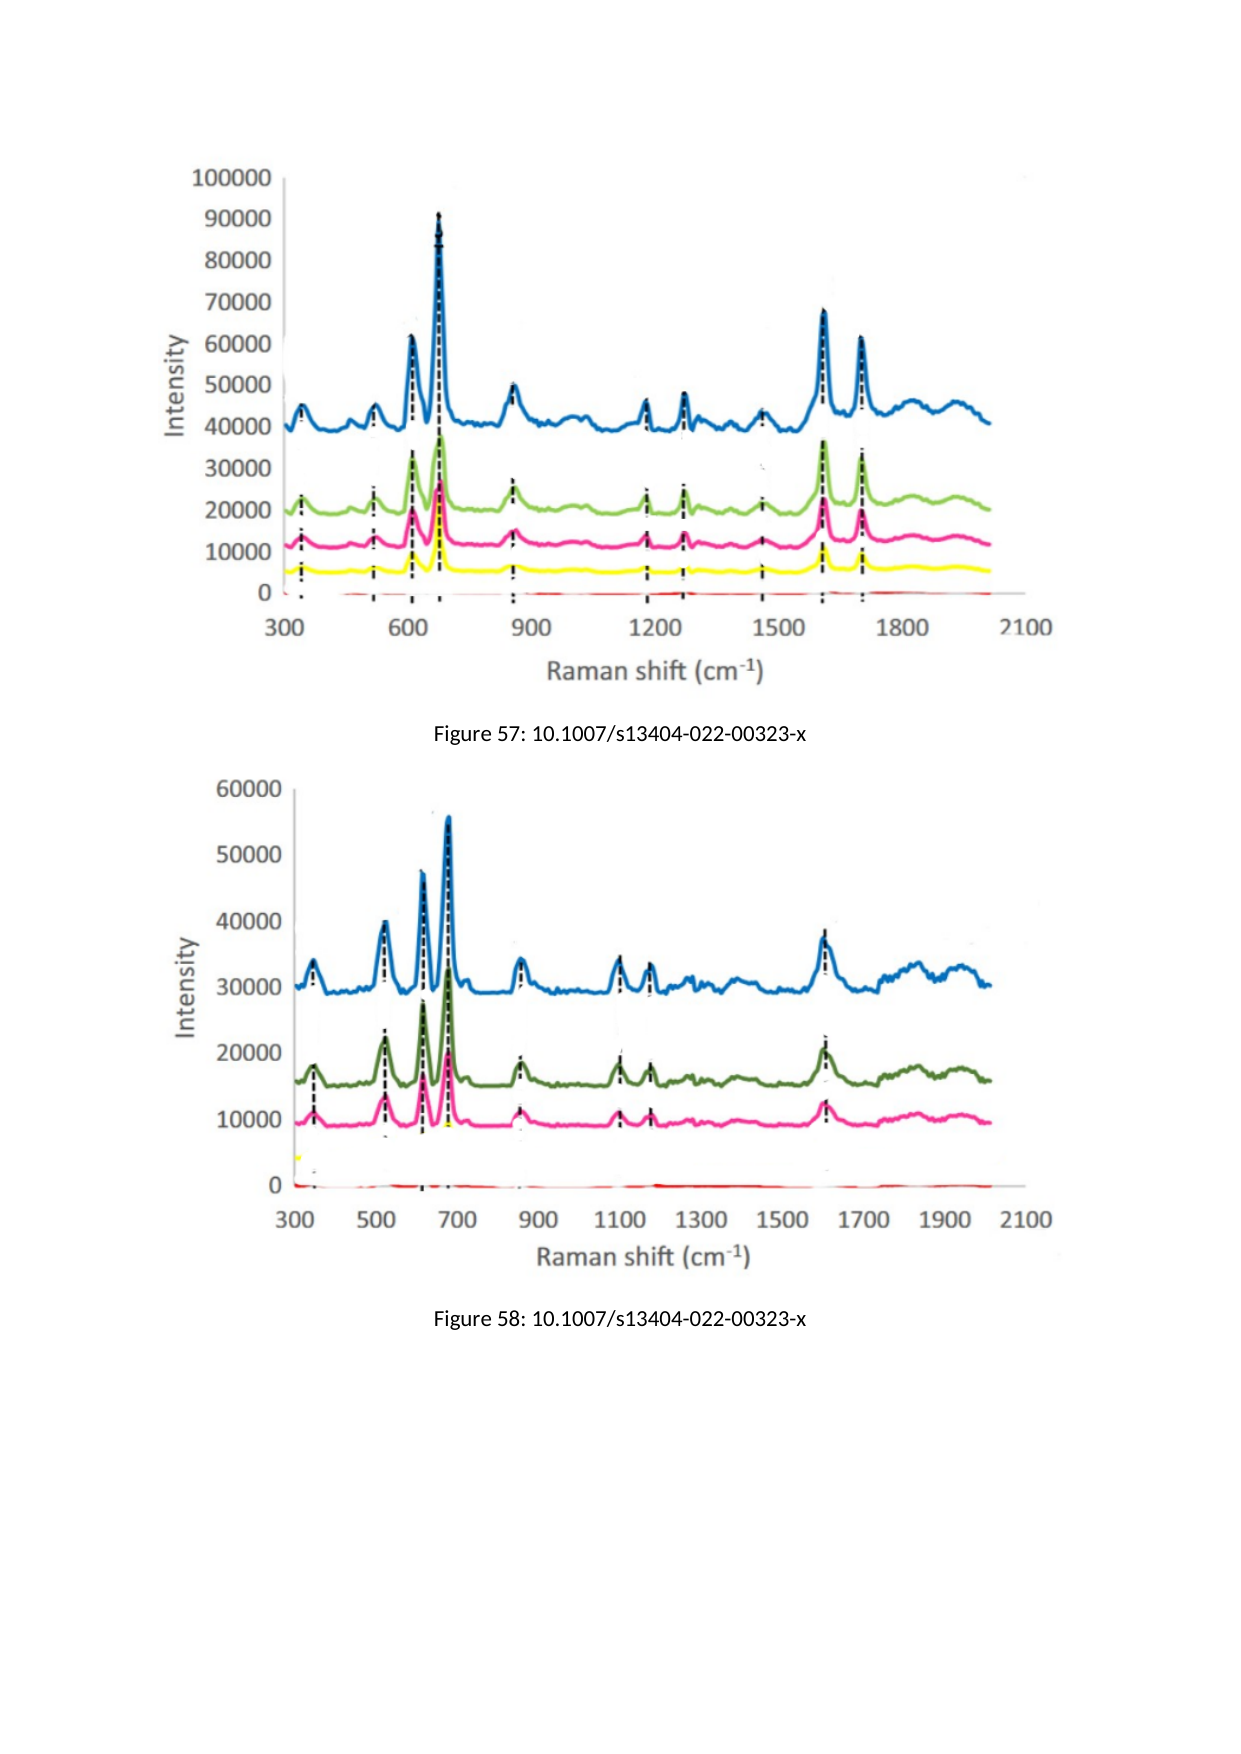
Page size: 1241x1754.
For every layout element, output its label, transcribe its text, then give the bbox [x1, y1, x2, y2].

picture [150, 766, 1090, 1286]
picture [150, 150, 1090, 701]
text Figure 57: 10.1007/s13404-022-00323-x [150, 719, 1090, 747]
text Figure 58: 10.1007/s13404-022-00323-x [150, 1304, 1090, 1332]
